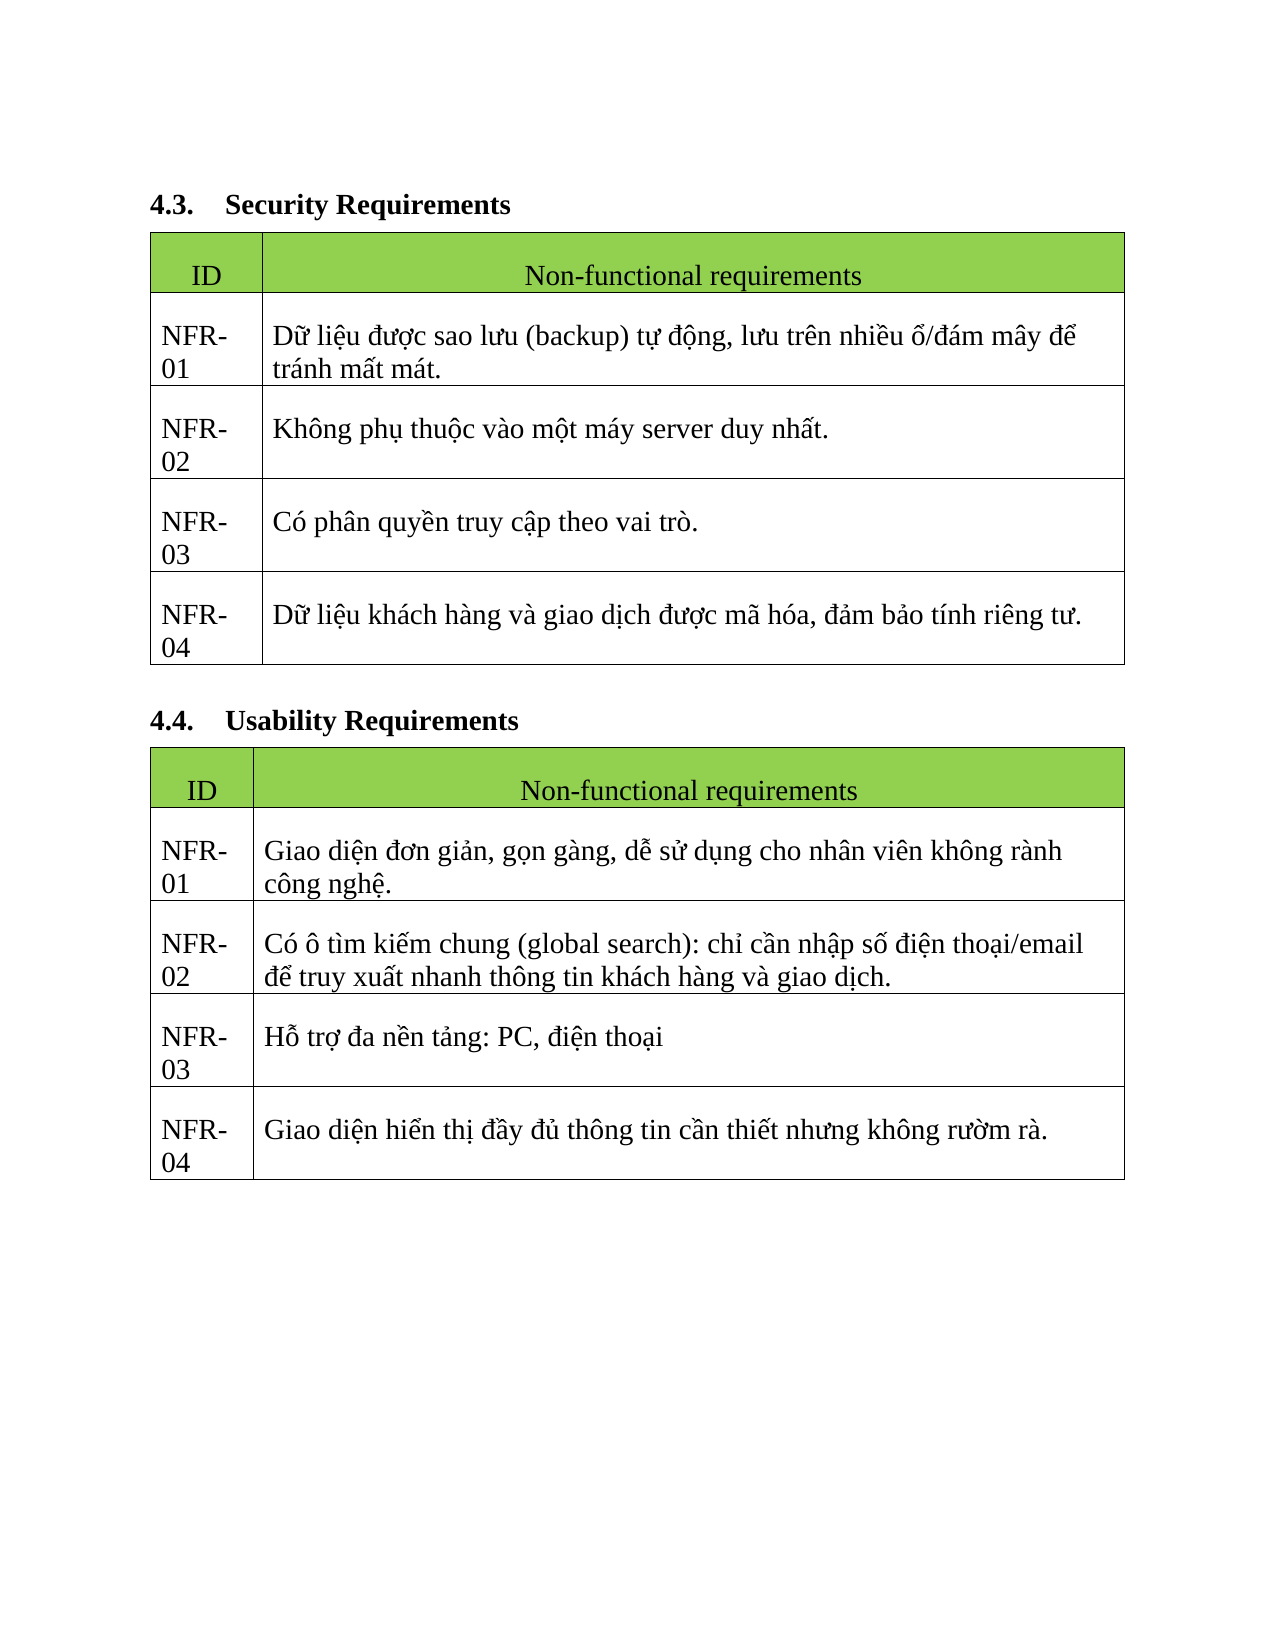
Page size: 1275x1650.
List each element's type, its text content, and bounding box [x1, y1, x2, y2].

table_header Non-functional requirements [254, 748, 1124, 807]
table_cell Có ô tìm kiếm chung (global search): chỉ cần nhập số điện thoại/email để truy xuất nhanh thông tin khách hàng và giao dịch. [254, 901, 1124, 993]
table_cell NFR-01 [151, 293, 262, 385]
table_cell Không phụ thuộc vào một máy server duy nhất. [263, 386, 1124, 478]
table_cell NFR-02 [151, 901, 253, 993]
table_cell NFR-04 [151, 1087, 253, 1179]
table_cell Giao diện hiển thị đầy đủ thông tin cần thiết nhưng không rườm rà. [254, 1087, 1124, 1179]
table_cell NFR-03 [151, 479, 262, 571]
subtitle Security Requirements [150, 187, 1125, 221]
table_cell NFR-04 [151, 572, 262, 664]
table_header Non-functional requirements [263, 233, 1124, 292]
table_cell Có phân quyền truy cập theo vai trò. [263, 479, 1124, 571]
table_cell Dữ liệu khách hàng và giao dịch được mã hóa, đảm bảo tính riêng tư. [263, 572, 1124, 664]
table_header ID [151, 233, 262, 292]
table_header ID [151, 748, 253, 807]
table_cell NFR-02 [151, 386, 262, 478]
table_cell NFR-03 [151, 994, 253, 1086]
table_cell Dữ liệu được sao lưu (backup) tự động, lưu trên nhiều ổ/đám mây để tránh mất mát. [263, 293, 1124, 385]
table_cell Hỗ trợ đa nền tảng: PC, điện thoại [254, 994, 1124, 1086]
table_cell NFR-01 [151, 808, 253, 900]
subtitle Usability Requirements [150, 703, 1125, 736]
table_cell Giao diện đơn giản, gọn gàng, dễ sử dụng cho nhân viên không rành công nghệ. [254, 808, 1124, 900]
